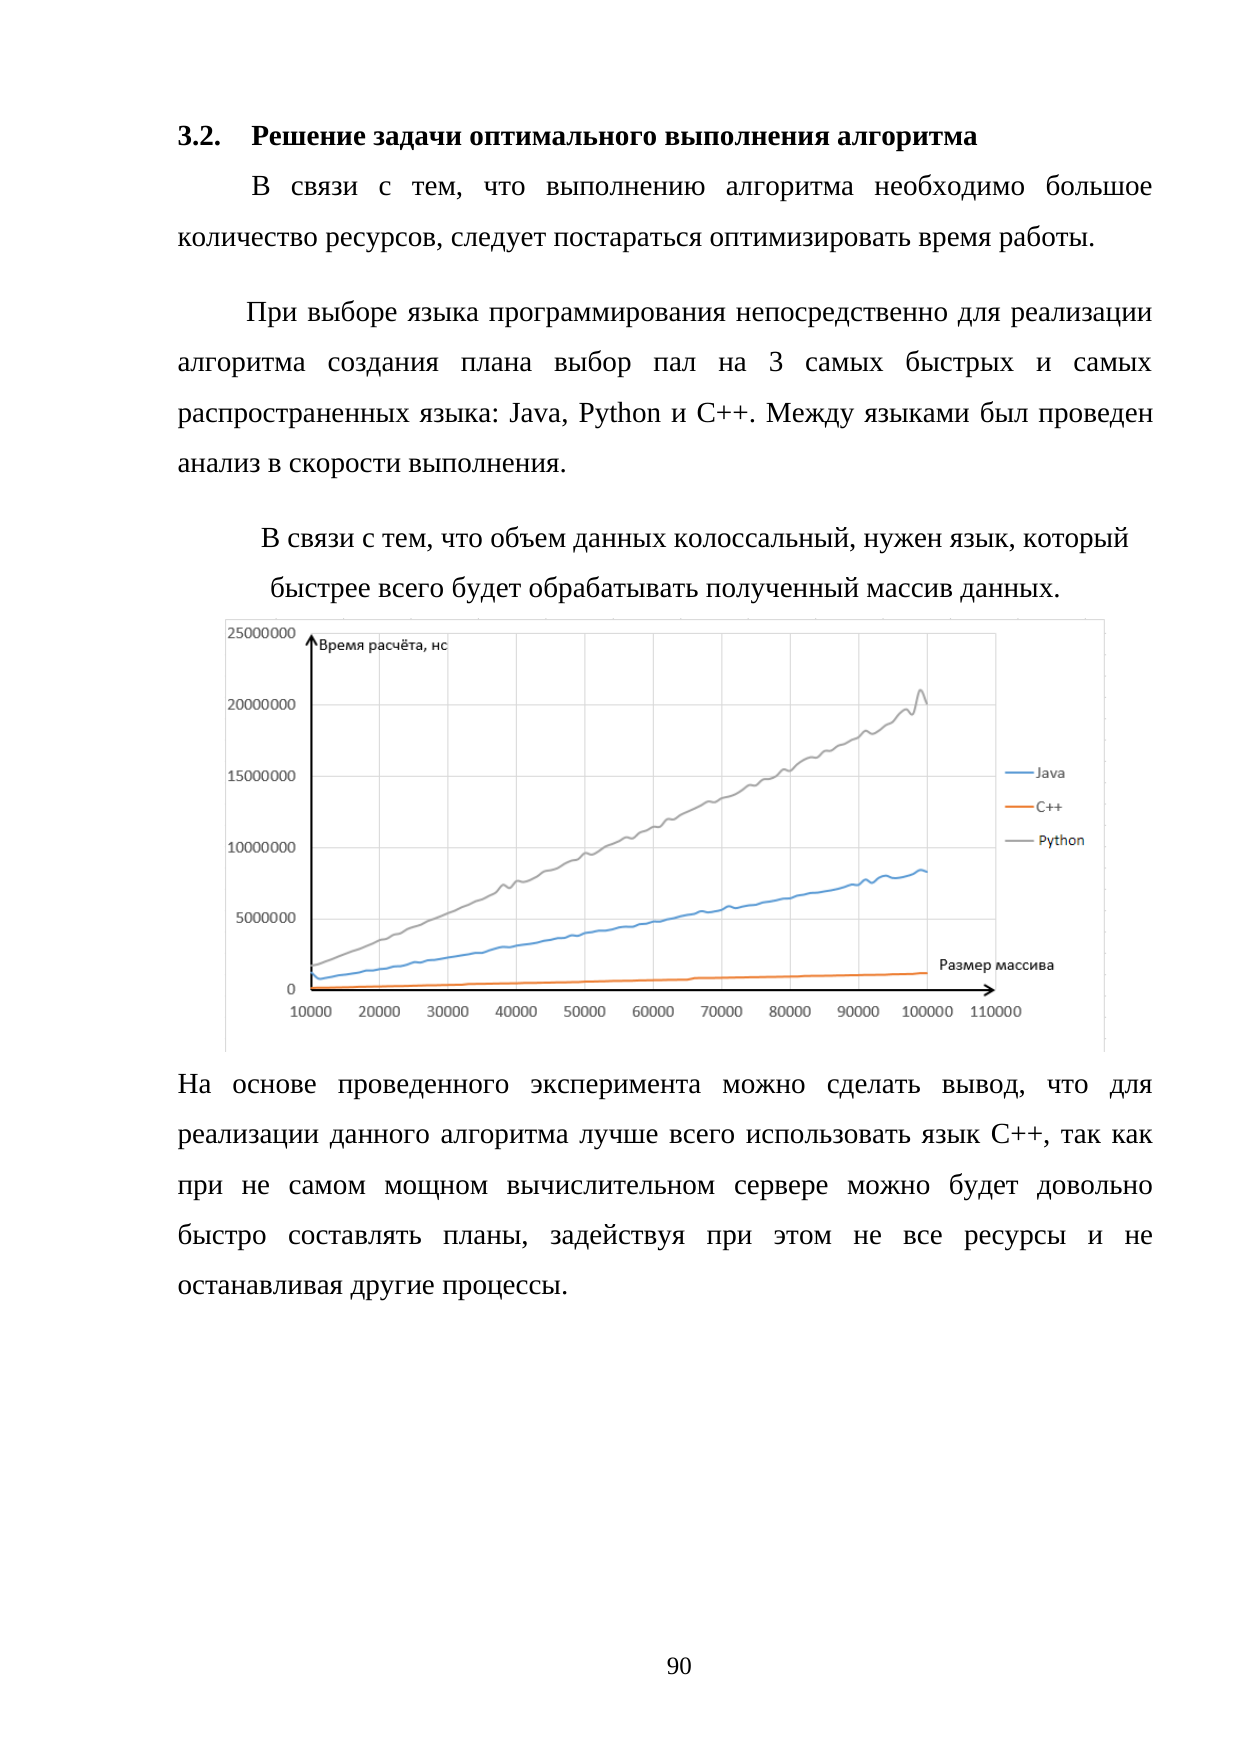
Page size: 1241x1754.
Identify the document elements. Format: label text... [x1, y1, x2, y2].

text В связи с тем, что выполнению алгоритма необходимо большое количество ресурсов, следует постараться оптимизировать время работы. [177, 168, 1153, 252]
picture [224, 618, 1107, 1052]
text При выборе языка программирования непосредственно для реализации алгоритма создания плана выбор пал на 3 самых быстрых и самых распространенных языка: Java, Python и С++. Между языками был проведен анализ в скорости выполнения. [177, 294, 1153, 478]
subtitle Решение задачи оптимального выполнения алгоритма [177, 118, 1153, 152]
text На основе проведенного эксперимента можно сделать вывод, что для реализации данного алгоритма лучше всего использовать язык С++, так как при не самом мощном вычислительном сервере можно будет довольно быстро составлять планы, задействуя при этом не все ресурсы и не останавливая другие процессы. [177, 1066, 1153, 1301]
